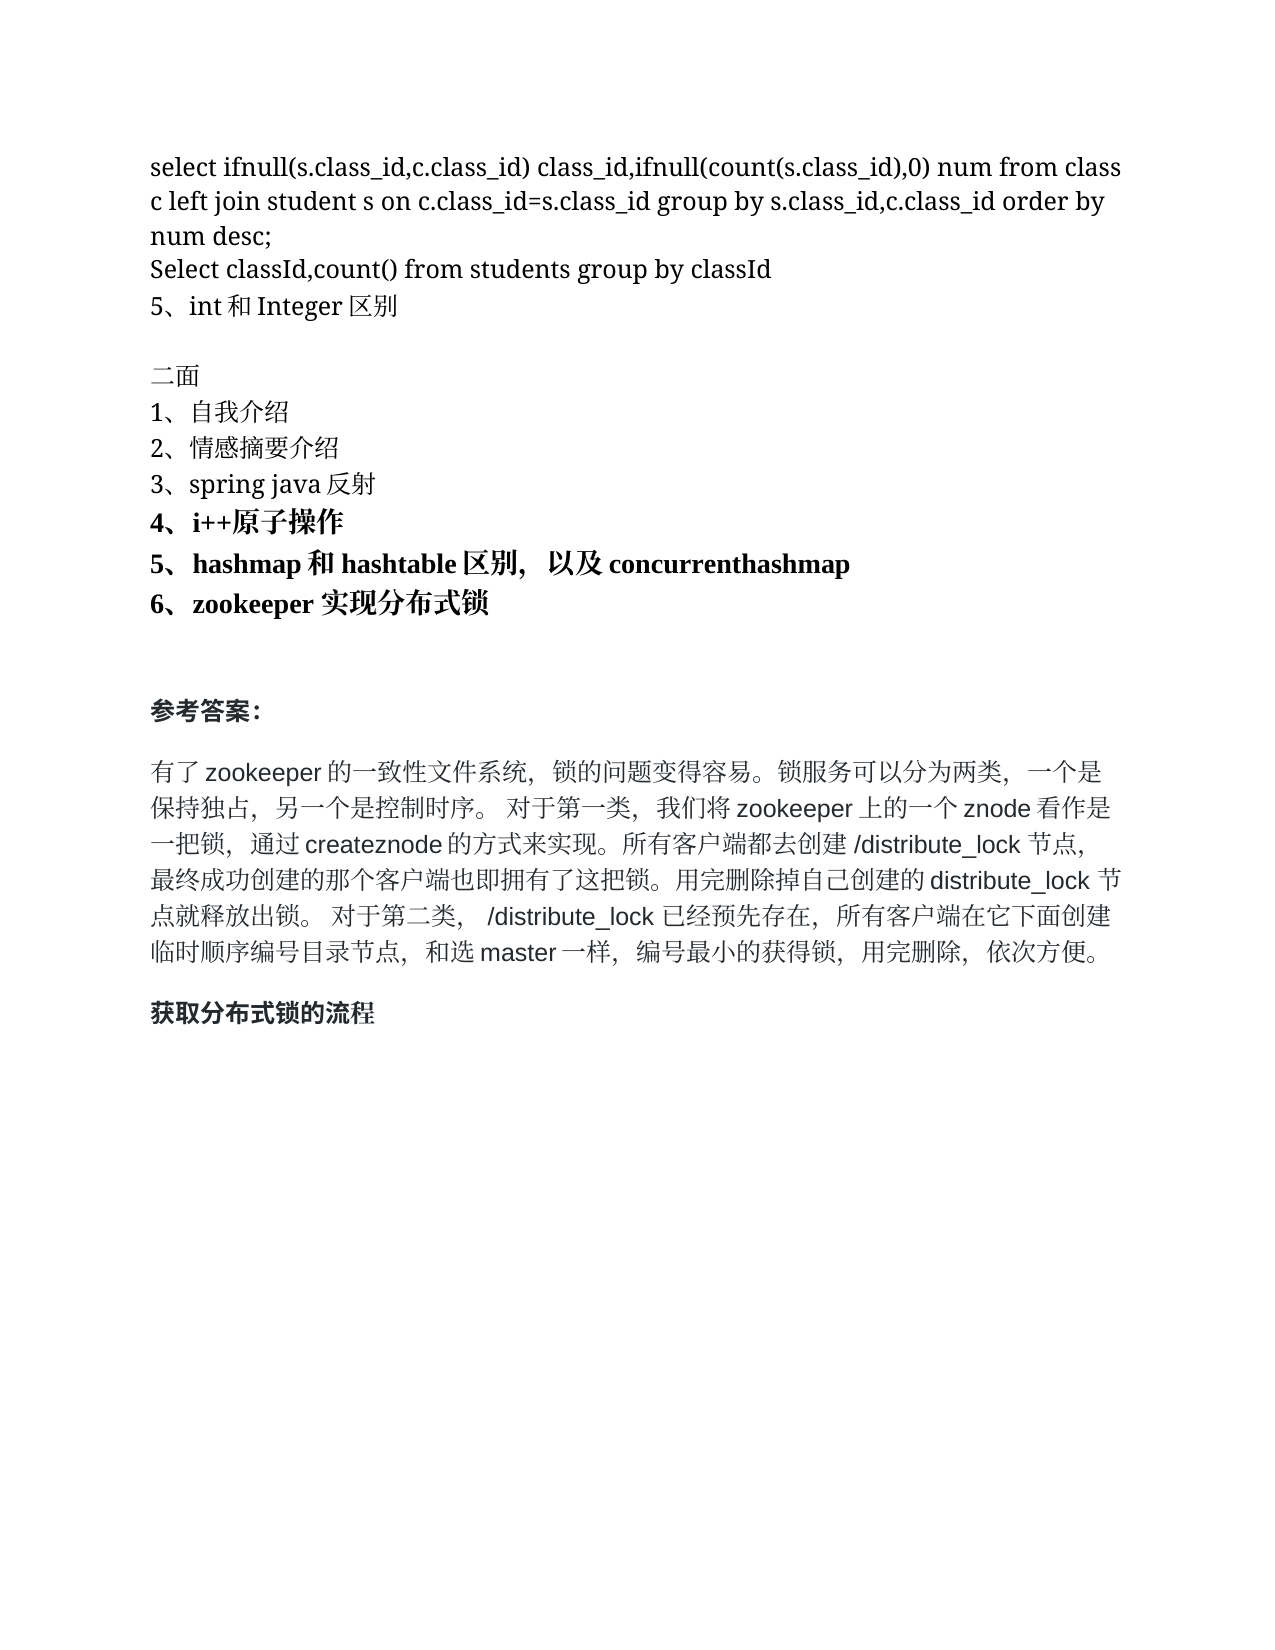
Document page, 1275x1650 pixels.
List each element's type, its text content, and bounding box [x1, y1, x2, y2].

text Select classId,count() from students group by classId [150, 252, 1125, 286]
text 3、spring java反射 [150, 464, 1125, 500]
text 获取分布式锁的流程 [150, 993, 1125, 1030]
text 1、自我介绍 [150, 392, 1125, 428]
text 4、i++原子操作 [150, 500, 1125, 541]
text 5、hashmap和hashtable区别，以及concurrenthashmap [150, 541, 1125, 581]
text select ifnull(s.class_id,c.class_id) class_id,ifnull(count(s.class_id),0) num from class c left join student s on c.class_id=s.class_id group by s.class_id,c.class_id order by num desc; [150, 150, 1125, 252]
text 二面 [150, 356, 1125, 392]
text 有了zookeeper的一致性文件系统，锁的问题变得容易。锁服务可以分为两类，一个是保持独占，另一个是控制时序。 对于第一类，我们将zookeeper上的一个znode看作是一把锁，通过createznode的方式来实现。所有客户端都去创建 /distribute_lock 节点，最终成功创建的那个客户端也即拥有了这把锁。用完删除掉自己创建的distribute_lock 节点就释放出锁。 对于第二类， /distribute_lock 已经预先存在，所有客户端在它下面创建临时顺序编号目录节点，和选master一样，编号最小的获得锁，用完删除，依次方便。 [150, 753, 1125, 968]
text 2、情感摘要介绍 [150, 428, 1125, 464]
text 6、zookeeper 实现分布式锁 [150, 581, 1125, 622]
subtitle 参考答案： [150, 692, 1125, 728]
text 5、int和Integer区别 [150, 286, 1125, 322]
